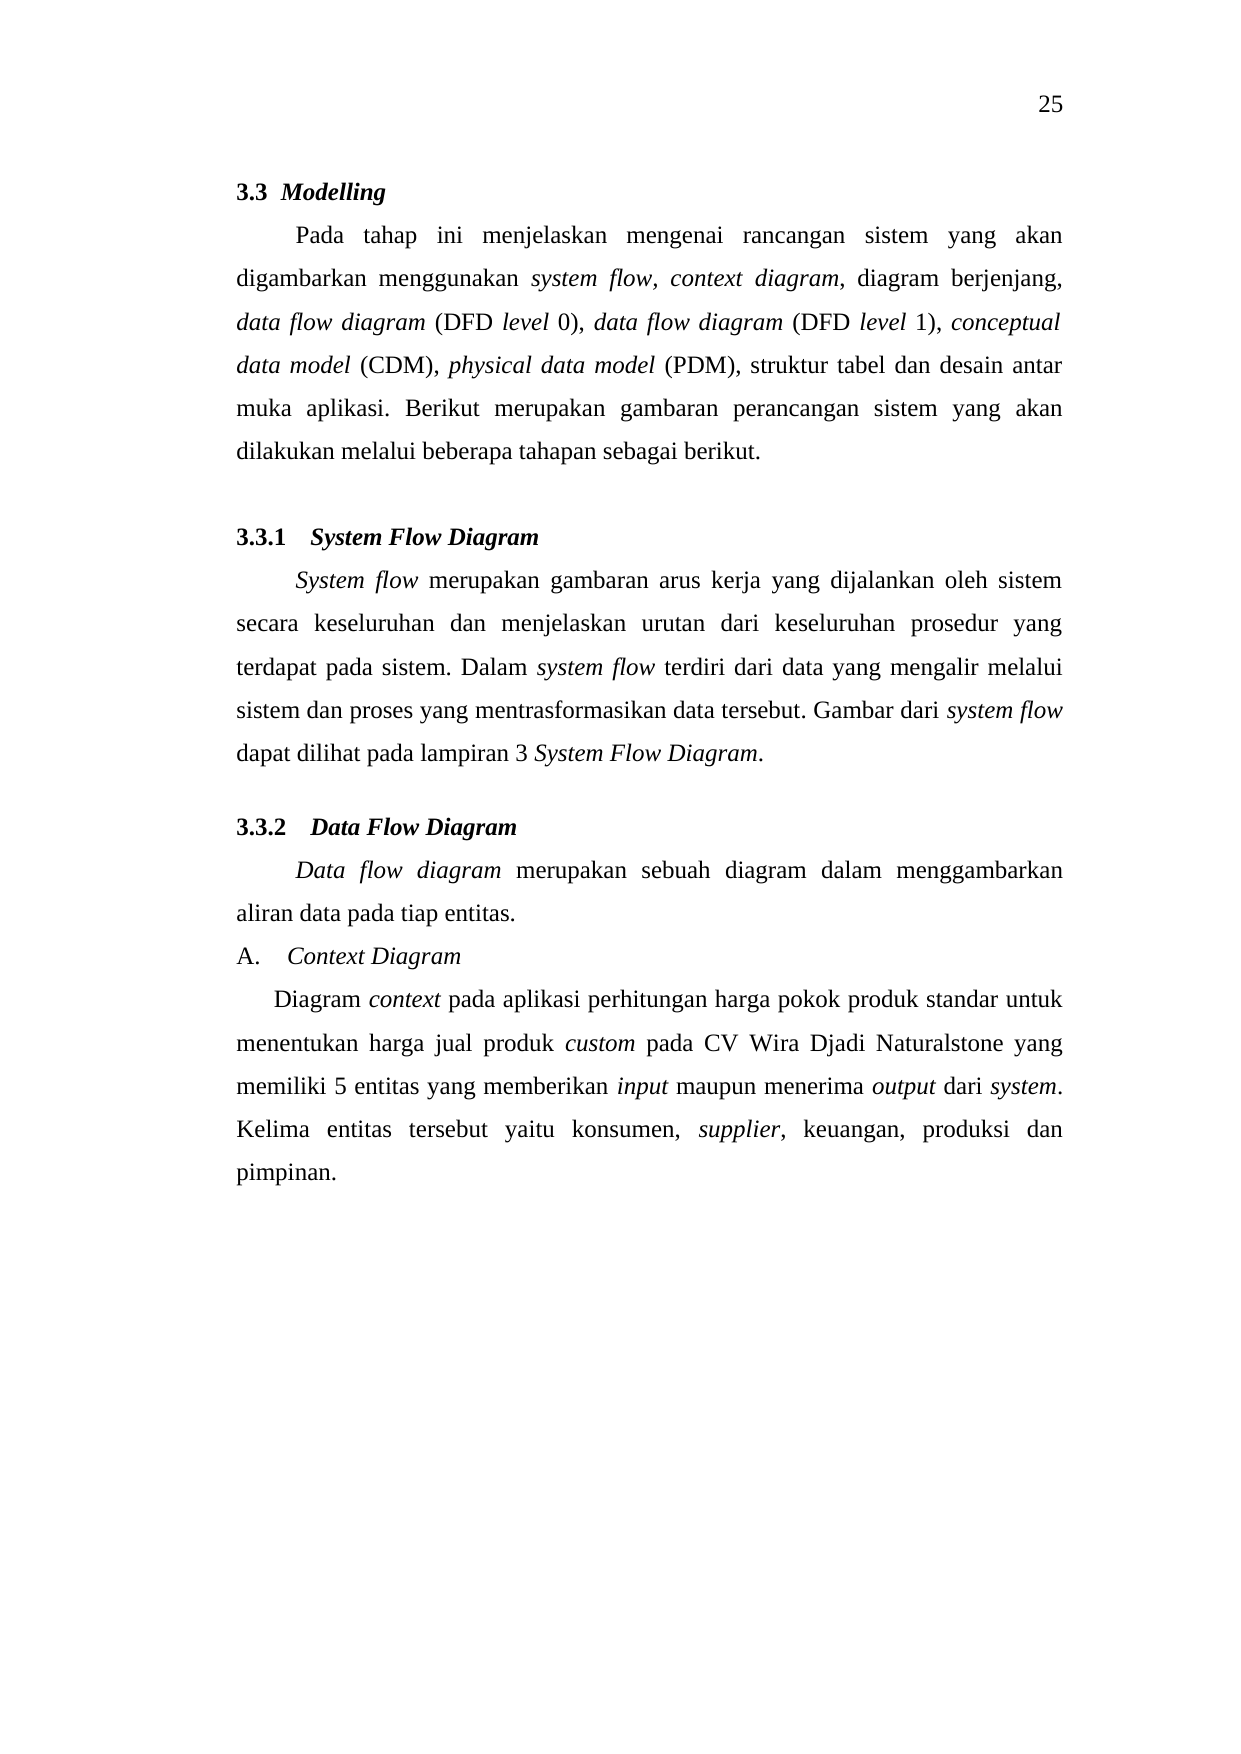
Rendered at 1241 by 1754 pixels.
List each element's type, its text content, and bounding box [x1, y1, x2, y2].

subtitle System Flow Diagram [236, 522, 1063, 551]
subtitle Modelling [236, 177, 1063, 206]
text Data flow diagram merupakan sebuah diagram dalam menggambarkan aliran data pada tiap entitas. [236, 855, 1063, 927]
subtitle Data Flow Diagram [236, 812, 1063, 841]
text Pada tahap ini menjelaskan mengenai rancangan sistem yang akan digambarkan menggunakan system flow, context diagram, diagram berjenjang, data flow diagram (DFD level 0), data flow diagram (DFD level 1), conceptual data model (CDM), physical data model (PDM), struktur tabel dan desain antar muka aplikasi. Berikut merupakan gambaran perancangan sistem yang akan dilakukan melalui beberapa tahapan sebagai berikut. [236, 220, 1063, 465]
list Context Diagram [236, 941, 1063, 970]
text System flow merupakan gambaran arus kerja yang dijalankan oleh sistem secara keseluruhan dan menjelaskan urutan dari keseluruhan prosedur yang terdapat pada sistem. Dalam system flow terdiri dari data yang mengalir melalui sistem dan proses yang mentrasformasikan data tersebut. Gambar dari system flow dapat dilihat pada lampiran 3 System Flow Diagram. [236, 565, 1063, 767]
text Diagram context pada aplikasi perhitungan harga pokok produk standar untuk menentukan harga jual produk custom pada CV Wira Djadi Naturalstone yang memiliki 5 entitas yang memberikan input maupun menerima output dari system. Kelima entitas tersebut yaitu konsumen, supplier, keuangan, produksi dan pimpinan. [236, 984, 1063, 1186]
